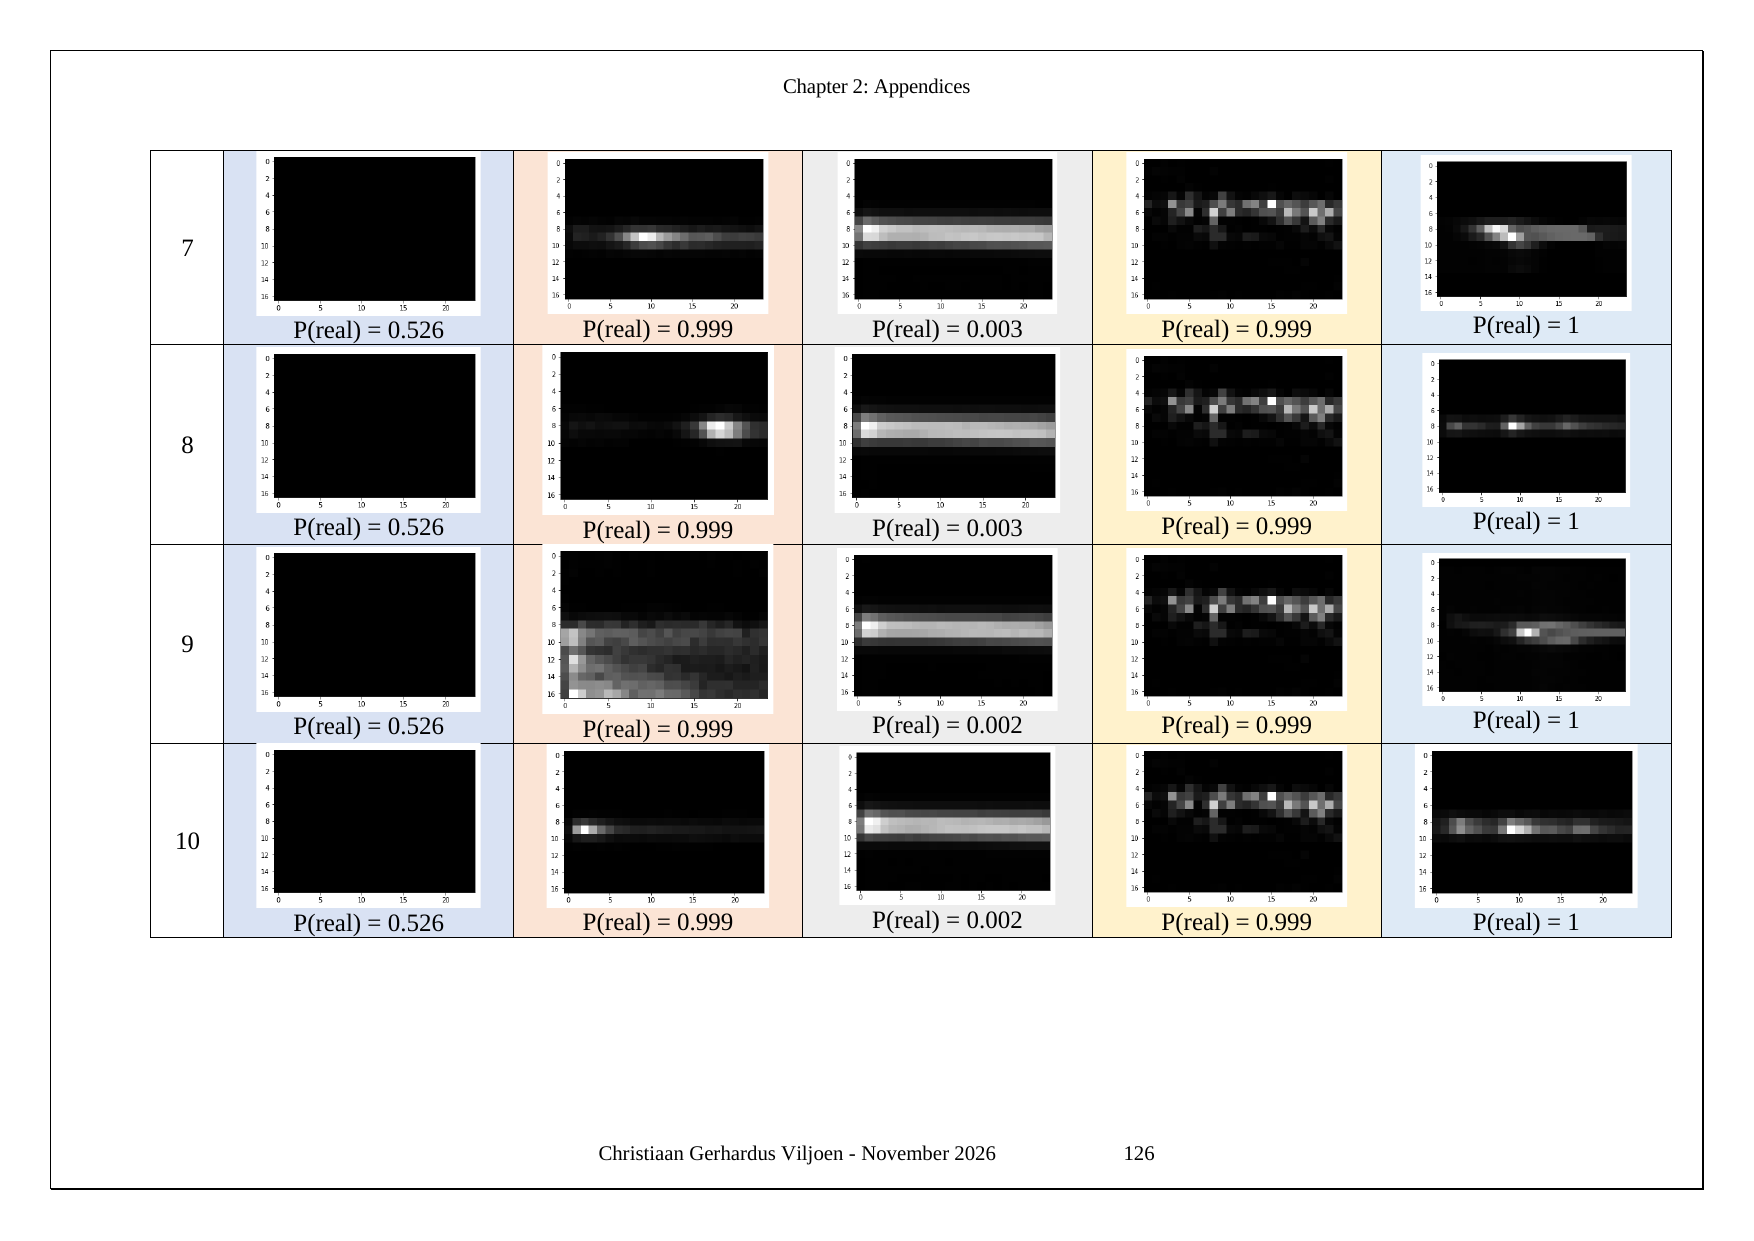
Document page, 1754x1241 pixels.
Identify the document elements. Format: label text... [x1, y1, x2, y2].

picture [1414, 744, 1638, 908]
picture [837, 548, 1058, 711]
picture [834, 347, 1061, 513]
picture [1126, 548, 1348, 711]
table_cell P(real) = 0.002 [803, 744, 1092, 937]
table_cell P(real) = 1 [1382, 151, 1671, 344]
picture [1126, 152, 1348, 314]
picture [1126, 349, 1348, 511]
table_cell P(real) = 0.526 [224, 151, 513, 344]
picture [1420, 155, 1632, 311]
picture [839, 746, 1056, 905]
table_cell P(real) = 0.999 [514, 545, 802, 743]
table_cell 9 [151, 545, 223, 743]
picture [546, 744, 770, 908]
table_cell P(real) = 1 [1382, 345, 1671, 544]
table_cell P(real) = 0.999 [514, 151, 802, 344]
table_cell P(real) = 0.526 [224, 744, 513, 937]
table_cell P(real) = 0.003 [803, 151, 1092, 344]
picture [547, 152, 769, 314]
picture [256, 743, 481, 908]
table_cell P(real) = 0.526 [224, 345, 513, 544]
table_cell P(real) = 0.999 [514, 744, 802, 937]
table_cell 10 [151, 744, 223, 937]
table_cell P(real) = 0.999 [1093, 151, 1381, 344]
table_cell P(real) = 0.003 [803, 345, 1092, 544]
table_cell P(real) = 0.999 [1093, 744, 1381, 937]
picture [1422, 553, 1631, 706]
picture [542, 345, 774, 515]
table_cell 8 [151, 345, 223, 544]
table_cell P(real) = 1 [1382, 744, 1671, 937]
picture [256, 347, 481, 513]
table_cell P(real) = 0.999 [1093, 345, 1381, 544]
table_cell P(real) = 0.999 [1093, 545, 1381, 743]
picture [542, 544, 774, 714]
table_cell 7 [151, 151, 223, 344]
table_cell P(real) = 0.002 [803, 545, 1092, 743]
table_cell P(real) = 0.526 [224, 545, 513, 743]
table_cell P(real) = 1 [1382, 545, 1671, 743]
picture [837, 152, 1058, 314]
picture [1126, 745, 1348, 907]
picture [256, 547, 481, 712]
picture [1422, 353, 1631, 507]
picture [256, 151, 481, 316]
table_cell P(real) = 0.999 [514, 345, 802, 544]
